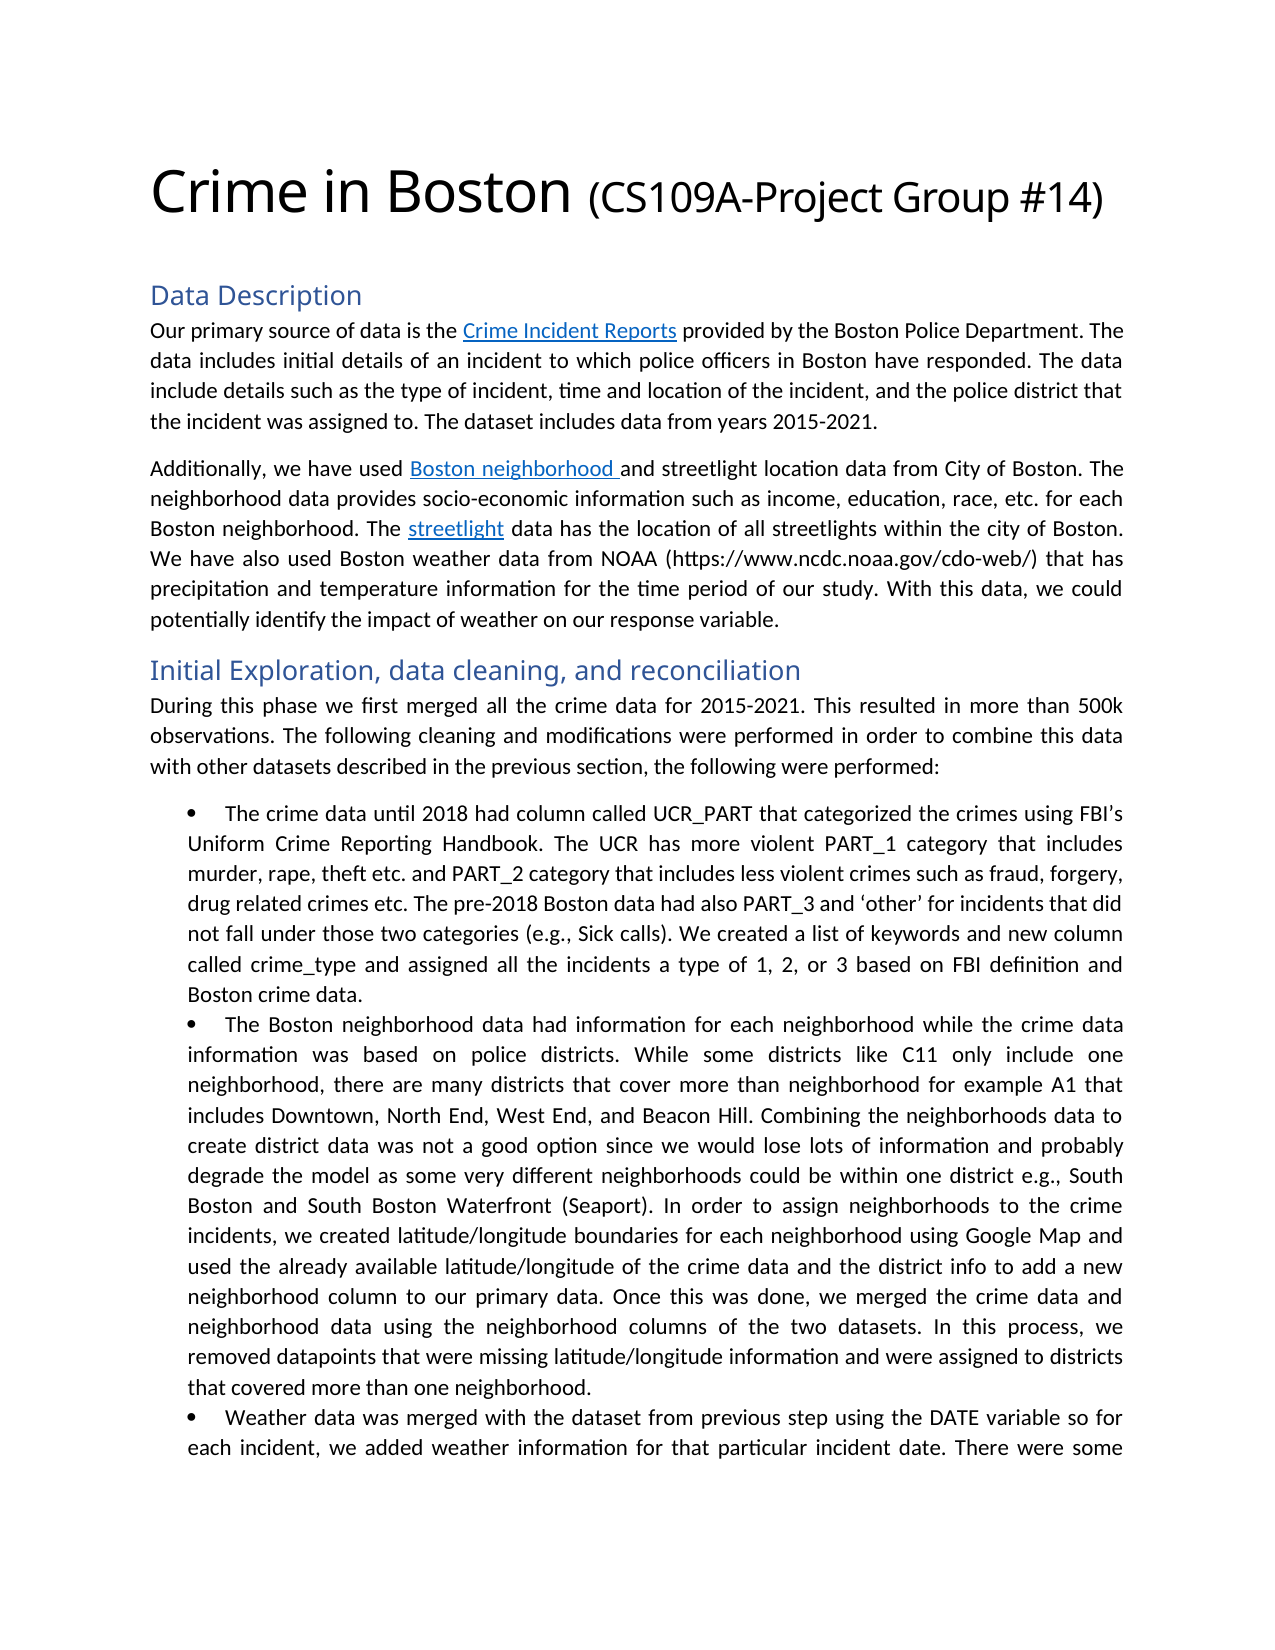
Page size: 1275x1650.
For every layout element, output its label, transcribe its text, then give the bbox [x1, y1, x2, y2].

subtitle Initial Exploration, data cleaning, and reconciliation [150, 652, 1125, 688]
title Crime in Boston (CS109A-Project Group #14) [150, 150, 1125, 229]
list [187, 1403, 1125, 1461]
text During this phase we first merged all the crime data for 2015-2021. This resulted in more than 500k observations. The following cleaning and modifications were performed in order to combine this data with other datasets described in the previous section, the following were performed: [150, 691, 1125, 780]
list The Boston neighborhood data had information for each neighborhood while the crime data information was based on police districts. While some districts like C11 only include one neighborhood, there are many districts that cover more than neighborhood for example A1 that includes Downtown, North End, West End, and Beacon Hill. Combining the neighborhoods data to create district data was not a good option since we would lose lots of information and probably degrade the model as some very different neighborhoods could be within one district e.g., South Boston and South Boston Waterfront (Seaport). In order to assign neighborhoods to the crime incidents, we created latitude/longitude boundaries for each neighborhood using Google Map and used the already available latitude/longitude of the crime data and the district info to add a new neighborhood column to our primary data. Once this was done, we merged the crime data and neighborhood data using the neighborhood columns of the two datasets. In this process, we removed datapoints that were missing latitude/longitude information and were assigned to districts that covered more than one neighborhood. [187, 1010, 1125, 1401]
list The crime data until 2018 had column called UCR_PART that categorized the crimes using FBI’s Uniform Crime Reporting Handbook. The UCR has more violent PART_1 category that includes murder, rape, theft etc. and PART_2 category that includes less violent crimes such as fraud, forgery, drug related crimes etc. The pre-2018 Boston data had also PART_3 and ‘other’ for incidents that did not fall under those two categories (e.g., Sick calls). We created a list of keywords and new column called crime_type and assigned all the incidents a type of 1, 2, or 3 based on FBI definition and Boston crime data. [187, 799, 1125, 1008]
text Our primary source of data is the Crime Incident Reports provided by the Boston Police Department. The data includes initial details of an incident to which police officers in Boston have responded. The data include details such as the type of incident, time and location of the incident, and the police district that the incident was assigned to. The dataset includes data from years 2015-2021. [150, 316, 1125, 435]
text Additionally, we have used Boston neighborhood and streetlight location data from City of Boston. The neighborhood data provides socio-economic information such as income, education, race, etc. for each Boston neighborhood. The streetlight data has the location of all streetlights within the city of Boston. We have also used Boston weather data from NOAA (https://www.ncdc.noaa.gov/cdo-web/) that has precipitation and temperature information for the time period of our study. With this data, we could potentially identify the impact of weather on our response variable. [150, 454, 1125, 633]
subtitle Data Description [150, 276, 1125, 313]
